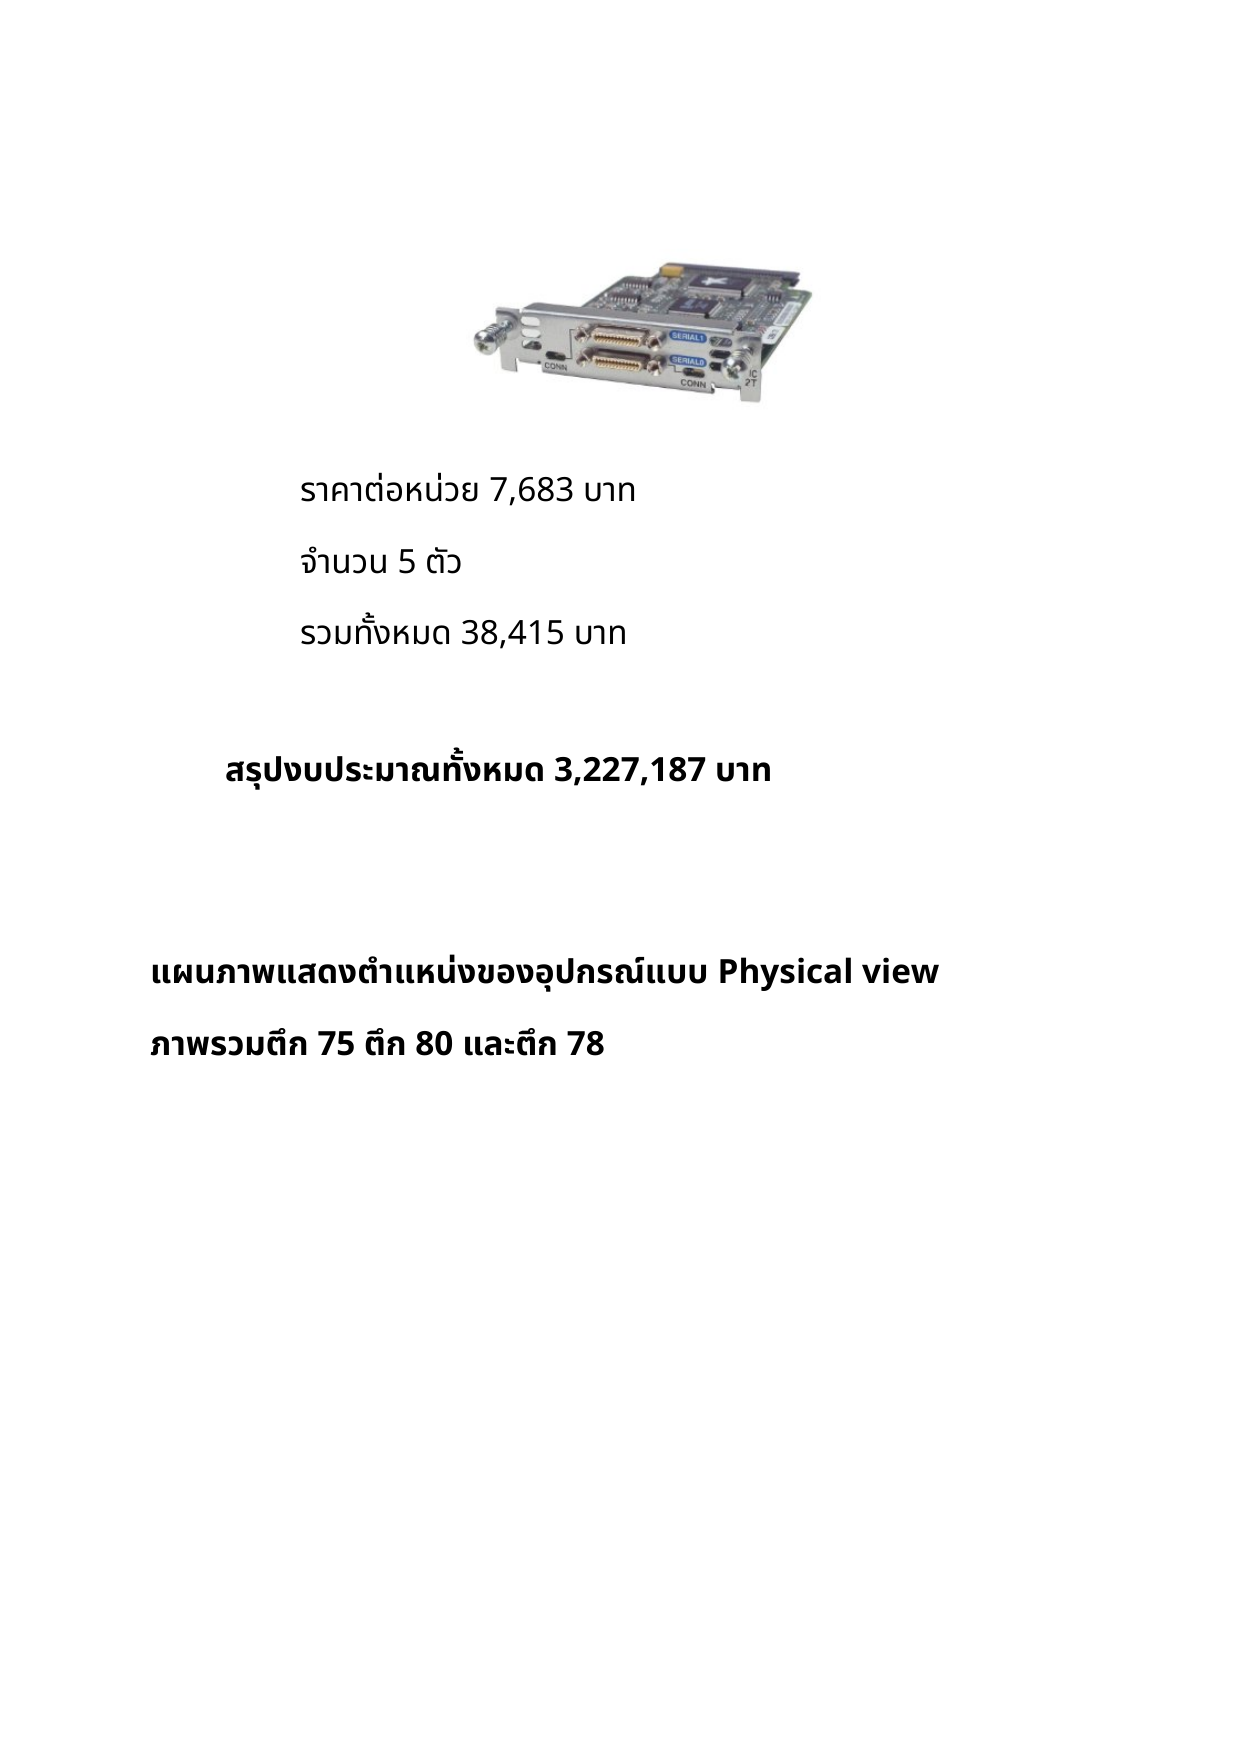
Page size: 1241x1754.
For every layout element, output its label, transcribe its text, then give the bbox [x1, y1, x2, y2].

text ราคาต่อหน่วย 7,683 บาท [150, 466, 1090, 517]
text รวมทั้งหมด 38,415 บาท [225, 609, 1090, 659]
text จำนวน 5 ตัว [150, 537, 1090, 588]
text สรุปงบประมาณทั้งหมด 3,227,187 บาท [225, 746, 1090, 796]
picture [422, 196, 893, 418]
text แผนภาพแสดงตำแหน่งของอุปกรณ์แบบ Physical view [150, 948, 1090, 999]
text ภาพรวมตึก 75 ตึก 80 และตึก 78 [150, 1019, 1090, 1070]
